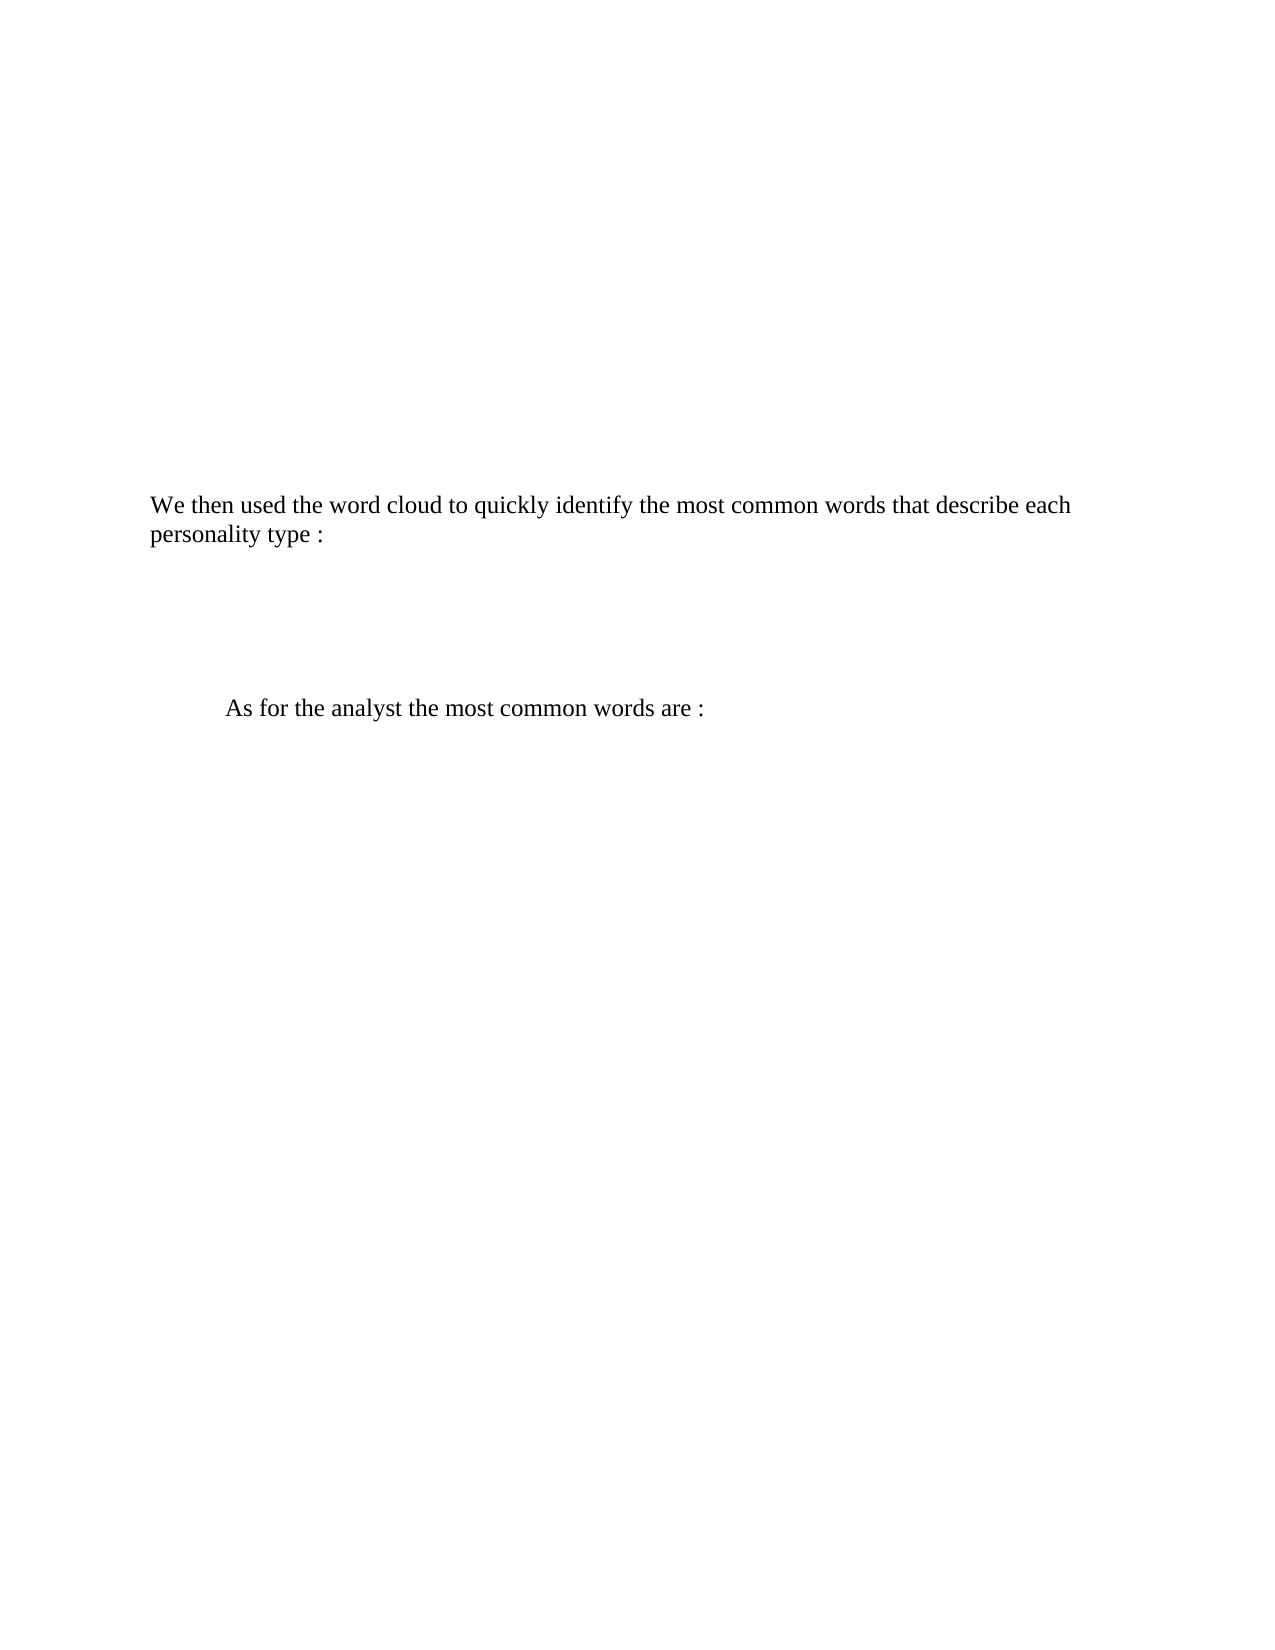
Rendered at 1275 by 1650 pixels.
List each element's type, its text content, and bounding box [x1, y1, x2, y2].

text We then used the word cloud to quickly identify the most common words that describe each personality type : [150, 491, 1125, 548]
text As for the analyst the most common words are : [225, 693, 1125, 722]
